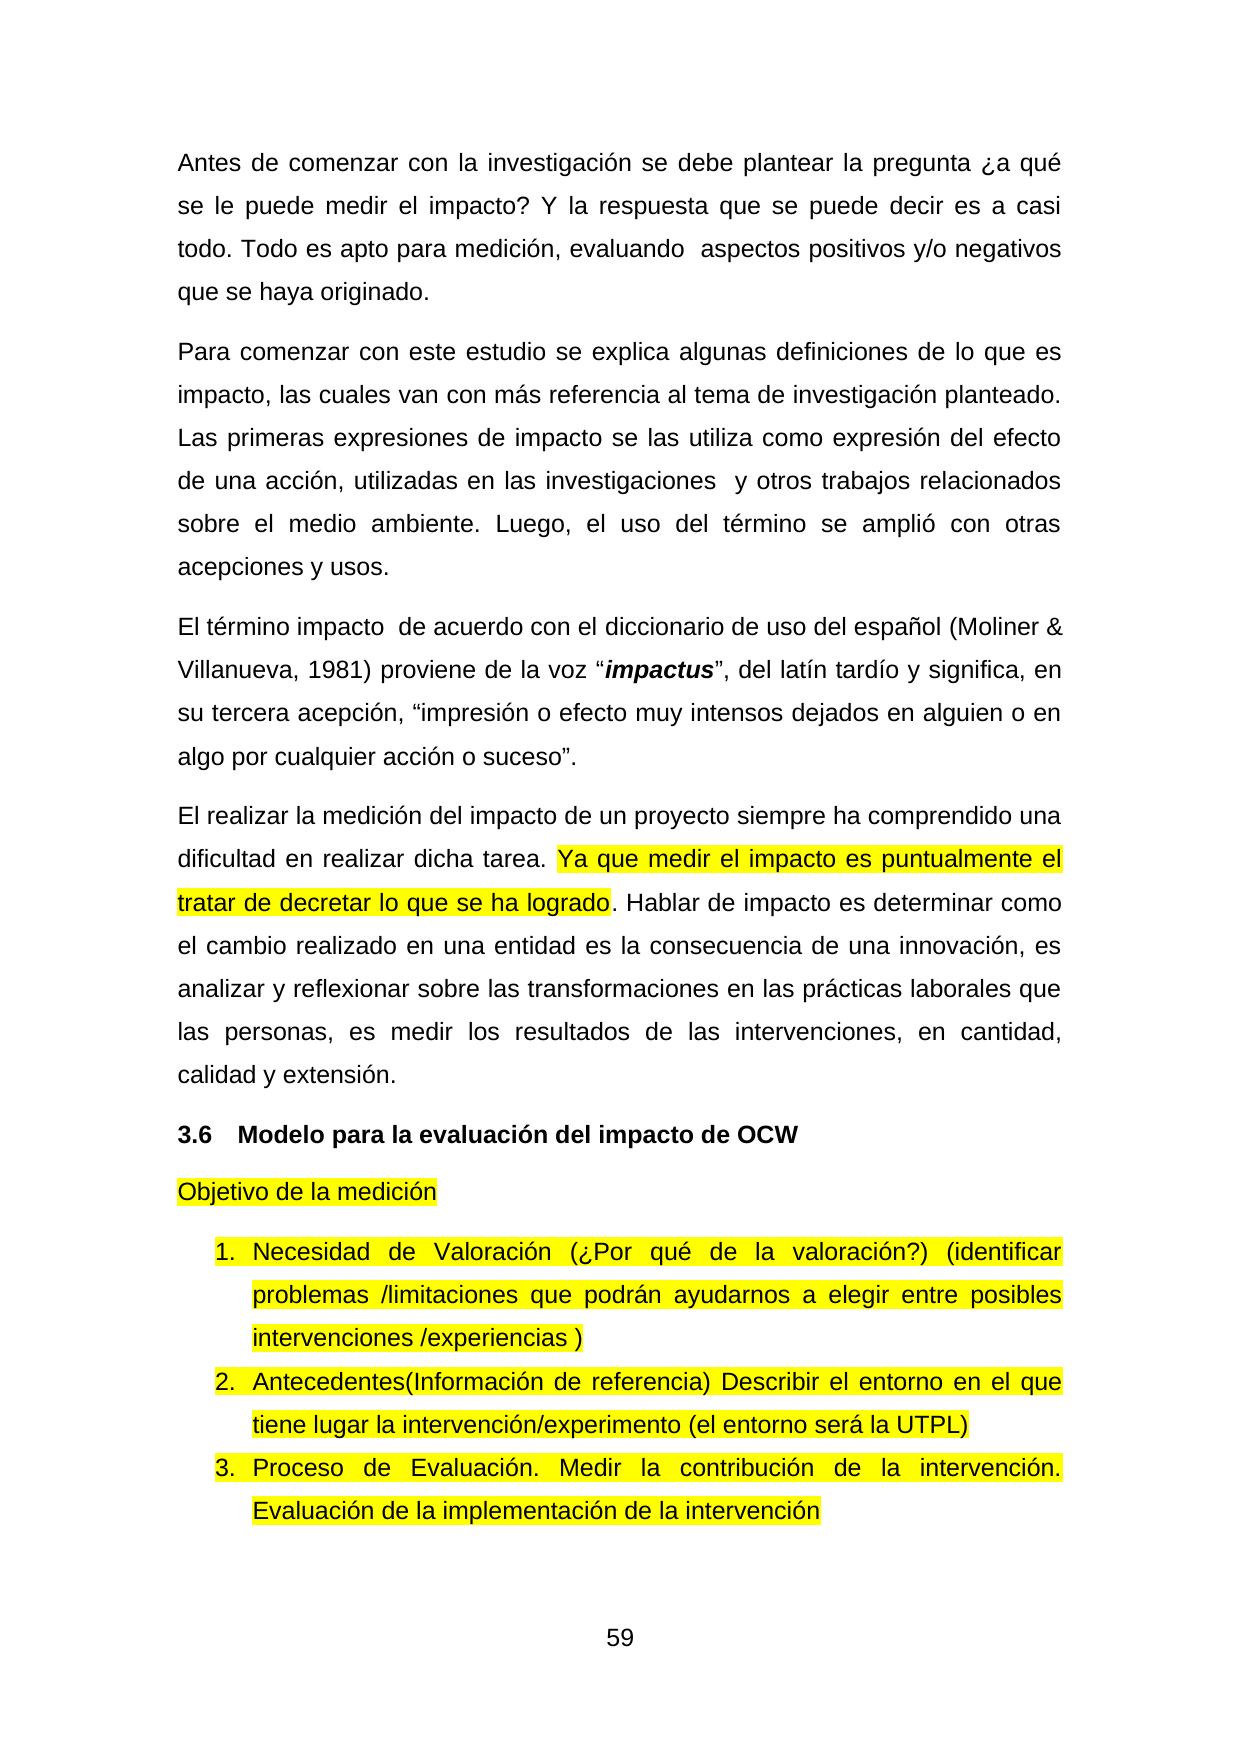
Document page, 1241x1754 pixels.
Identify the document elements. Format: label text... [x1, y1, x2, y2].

list Proceso de Evaluación. Medir la contribución de la intervención. Evaluación de la implementación de la intervención [215, 1482, 1063, 1525]
text El realizar la medición del impacto de un proyecto siempre ha comprendido una dificultad en realizar dicha tarea. Ya que medir el impacto es puntualmente el tratar de decretar lo que se ha logrado. Hablar de impacto es determinar como el cambio realizado en una entidad es la consecuencia de una innovación, es analizar y reflexionar sobre las transformaciones en las prácticas laborales que las personas, es medir los resultados de las intervenciones, en cantidad, calidad y extensión. [177, 801, 1063, 1089]
text Para comenzar con este estudio se explica algunas definiciones de lo que es impacto, las cuales van con más referencia al tema de investigación planteado. Las primeras expresiones de impacto se las utiliza como expresión del efecto de una acción, utilizadas en las investigaciones y otros trabajos relacionados sobre el medio ambiente. Luego, el uso del término se amplió con otras acepciones y usos. [177, 337, 1063, 581]
text El término impacto de acuerdo con el diccionario de uso del español (Moliner & Villanueva, 1981) proviene de la voz “impactus”, del latín tardío y significa, en su tercera acepción, “impresión o efecto muy intensos dejados en alguien o en algo por cualquier acción o suceso”. [177, 612, 1063, 770]
list Necesidad de Valoración (¿Por qué de la valoración?) (identificar problemas /limitaciones que podrán ayudarnos a elegir entre posibles intervenciones /experiencias ) [215, 1266, 1063, 1352]
list Antecedentes(Información de referencia) Describir el entorno en el que tiene lugar la intervención/experimento (el entorno será la UTPL) [215, 1395, 1063, 1438]
subtitle Modelo para la evaluación del impacto de OCW [177, 1120, 1063, 1149]
text Objetivo de la medición [177, 1177, 1063, 1206]
text Antes de comenzar con la investigación se debe plantear la pregunta ¿a qué se le puede medir el impacto? Y la respuesta que se puede decir es a casi todo. Todo es apto para medición, evaluando aspectos positivos y/o negativos que se haya originado. [177, 148, 1063, 306]
